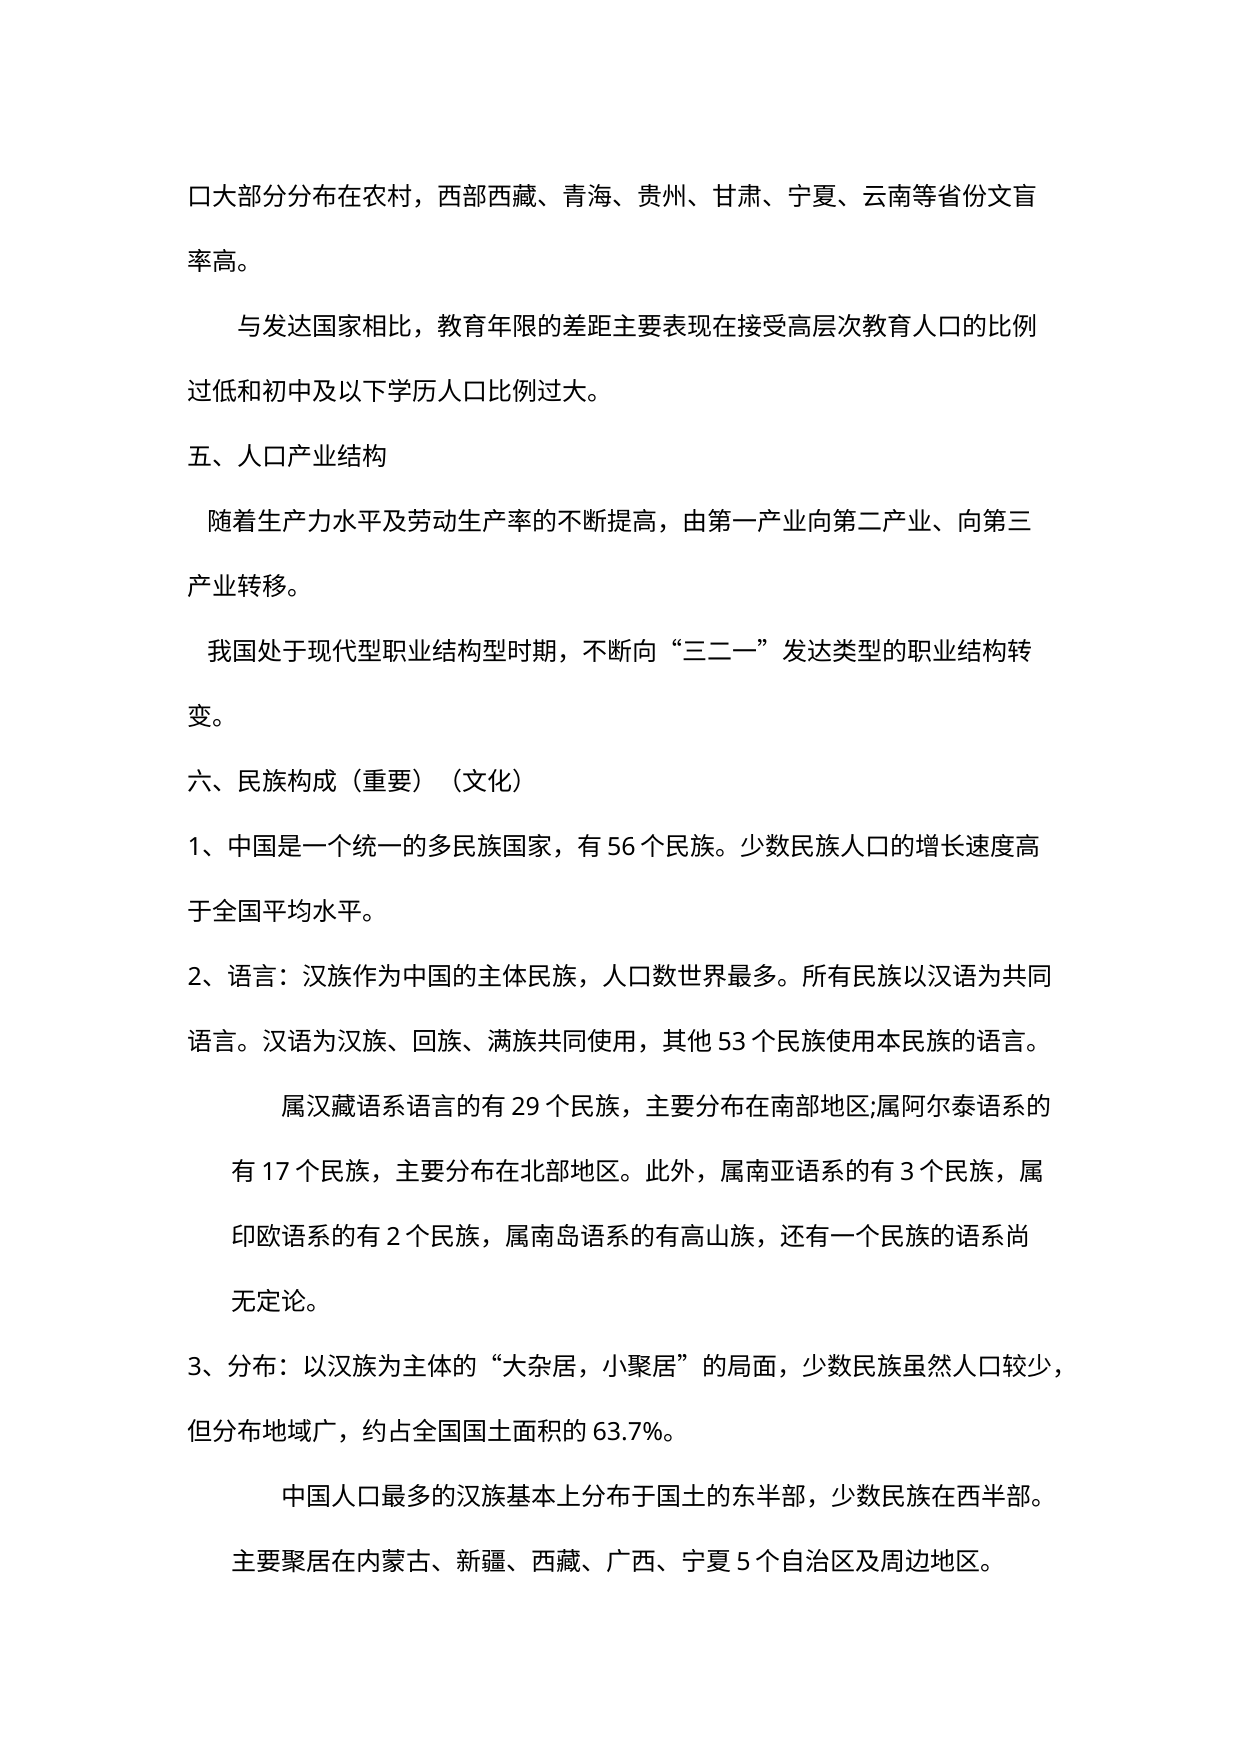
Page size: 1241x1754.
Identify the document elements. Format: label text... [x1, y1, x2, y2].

list 中国是一个统一的多民族国家，有56个民族。少数民族人口的增长速度高于全国平均水平。 [187, 812, 1053, 942]
list 语言：汉族作为中国的主体民族，人口数世界最多。所有民族以汉语为共同语言。汉语为汉族、回族、满族共同使用，其他53个民族使用本民族的语言。 [187, 942, 1053, 1072]
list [187, 162, 1053, 292]
list 与发达国家相比，教育年限的差距主要表现在接受高层次教育人口的比例过低和初中及以下学历人口比例过大。 [187, 292, 1053, 422]
list 人口产业结构 [187, 422, 1053, 487]
list 分布：以汉族为主体的“大杂居，小聚居”的局面，少数民族虽然人口较少，但分布地域广，约占全国国土面积的63.7%。 [187, 1332, 1053, 1462]
list 中国人口最多的汉族基本上分布于国土的东半部，少数民族在西半部。主要聚居在内蒙古、新疆、西藏、广西、宁夏5个自治区及周边地区。 [231, 1462, 1053, 1592]
list 属汉藏语系语言的有29个民族，主要分布在南部地区;属阿尔泰语系的有17个民族，主要分布在北部地区。此外，属南亚语系的有3个民族，属印欧语系的有2个民族，属南岛语系的有高山族，还有一个民族的语系尚无定论。 [231, 1072, 1053, 1332]
list 我国处于现代型职业结构型时期，不断向“三二一”发达类型的职业结构转变。 [187, 617, 1053, 747]
list 民族构成（重要）（文化） [187, 747, 1053, 812]
list 随着生产力水平及劳动生产率的不断提高，由第一产业向第二产业、向第三产业转移。 [187, 487, 1053, 617]
